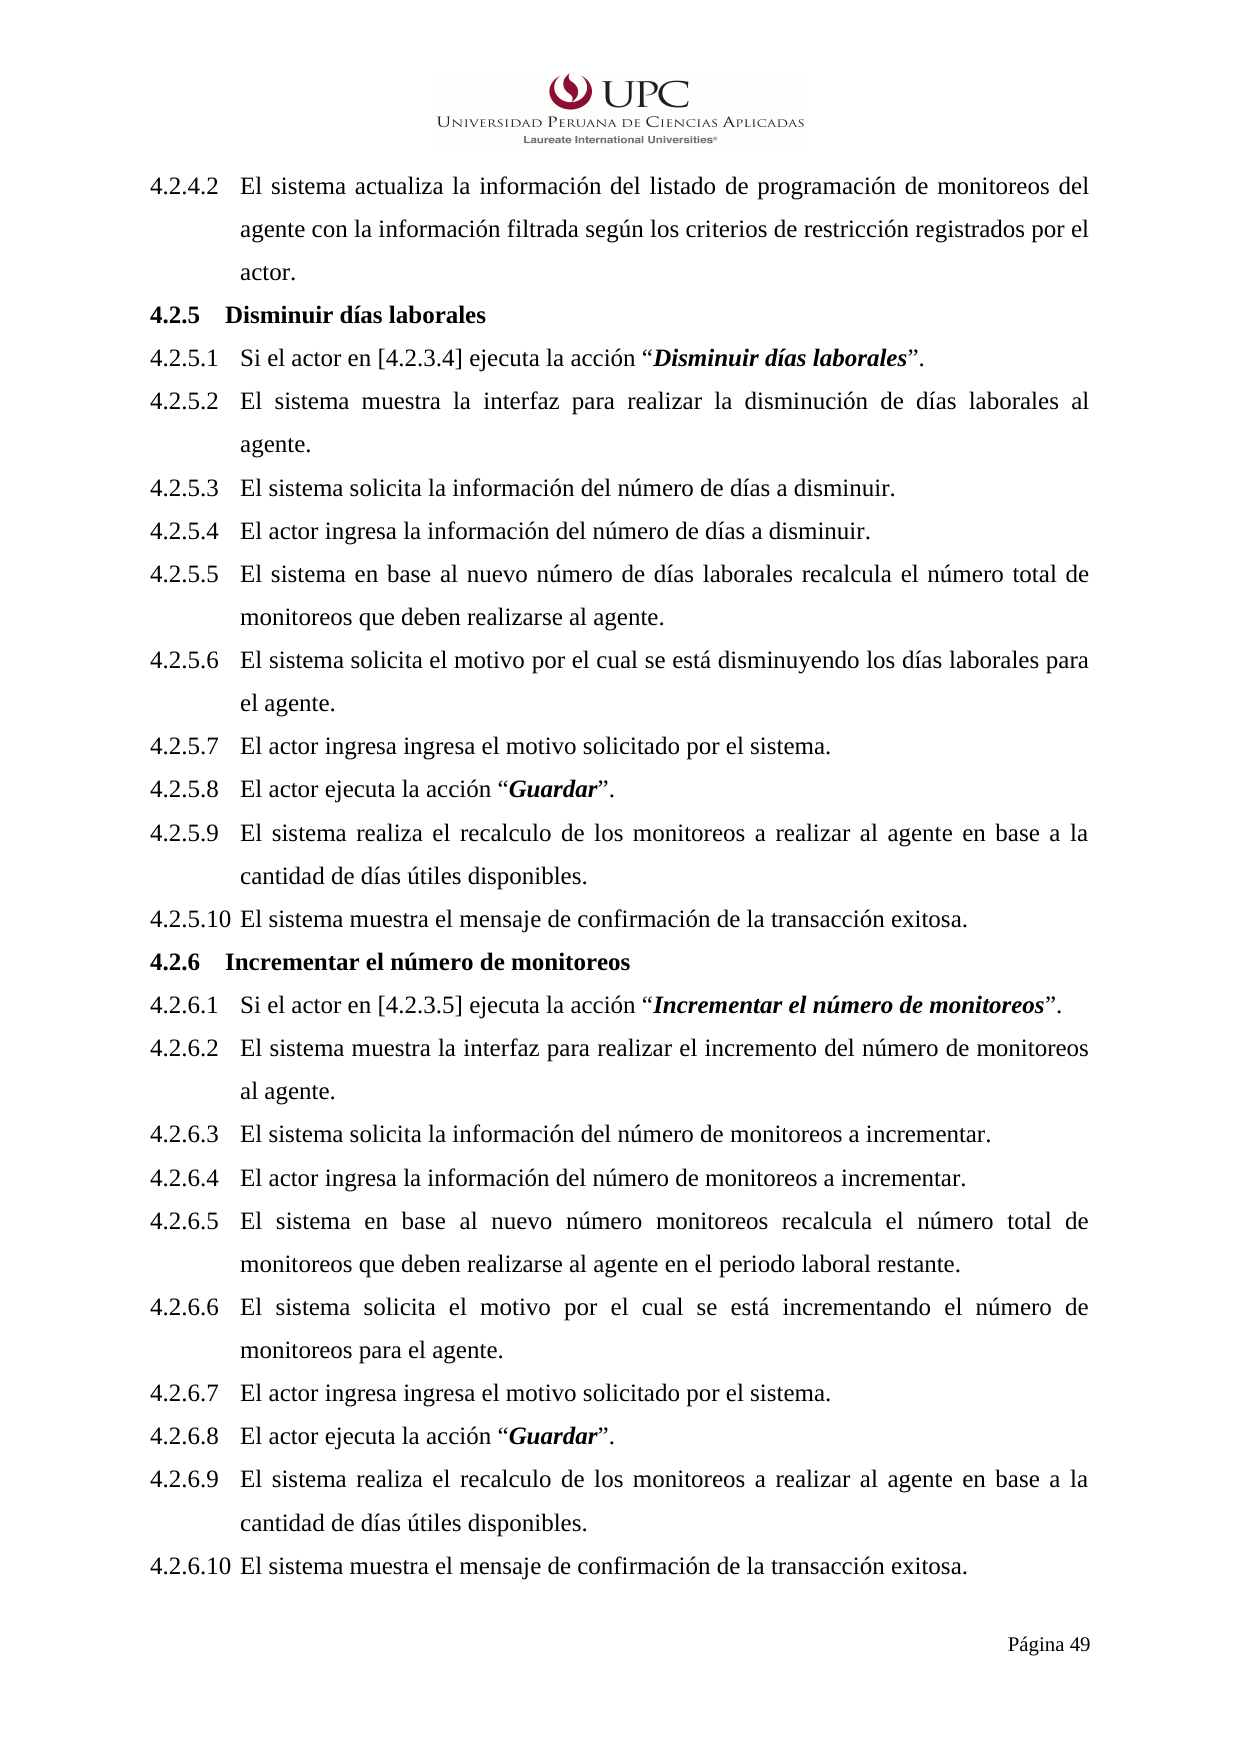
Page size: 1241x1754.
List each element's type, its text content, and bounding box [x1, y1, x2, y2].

list Si el actor en [4.2.3.4] ejecuta la acción “Disminuir días laborales”. [150, 343, 1090, 372]
list El actor ingresa ingresa el motivo solicitado por el sistema. [150, 1378, 1090, 1407]
list El sistema muestra la interfaz para realizar el incremento del número de monitoreos al agente. [150, 1033, 1090, 1105]
list El sistema en base al nuevo número monitoreos recalcula el número total de monitoreos que deben realizarse al agente en el periodo laboral restante. [150, 1206, 1090, 1278]
list El actor ejecuta la acción “Guardar”. [150, 1421, 1090, 1450]
list El sistema actualiza la información del listado de programación de monitoreos del agente con la información filtrada según los criterios de restricción registrados por el actor. [150, 171, 1090, 286]
list El actor ingresa la información del número de monitoreos a incrementar. [150, 1163, 1090, 1191]
list Incrementar el número de monitoreos [150, 947, 1090, 976]
list Si el actor en [4.2.3.5] ejecuta la acción “Incrementar el número de monitoreos”. [150, 990, 1090, 1019]
list El sistema solicita la información del número de días a disminuir. [150, 473, 1090, 501]
picture [432, 73, 808, 147]
list El sistema muestra el mensaje de confirmación de la transacción exitosa. [150, 1551, 1090, 1579]
list El sistema solicita el motivo por el cual se está incrementando el número de monitoreos para el agente. [150, 1292, 1090, 1364]
list El sistema en base al nuevo número de días laborales recalcula el número total de monitoreos que deben realizarse al agente. [150, 559, 1090, 631]
list Disminuir días laborales [150, 300, 1090, 329]
list El sistema muestra la interfaz para realizar la disminución de días laborales al agente. [150, 386, 1090, 458]
list El sistema solicita el motivo por el cual se está disminuyendo los días laborales para el agente. [150, 645, 1090, 717]
list El sistema solicita la información del número de monitoreos a incrementar. [150, 1119, 1090, 1148]
list El sistema muestra el mensaje de confirmación de la transacción exitosa. [150, 904, 1090, 933]
list El actor ingresa la información del número de días a disminuir. [150, 516, 1090, 544]
list El actor ingresa ingresa el motivo solicitado por el sistema. [150, 731, 1090, 760]
list El sistema realiza el recalculo de los monitoreos a realizar al agente en base a la cantidad de días útiles disponibles. [150, 818, 1090, 889]
list El actor ejecuta la acción “Guardar”. [150, 774, 1090, 803]
list El sistema realiza el recalculo de los monitoreos a realizar al agente en base a la cantidad de días útiles disponibles. [150, 1464, 1090, 1536]
